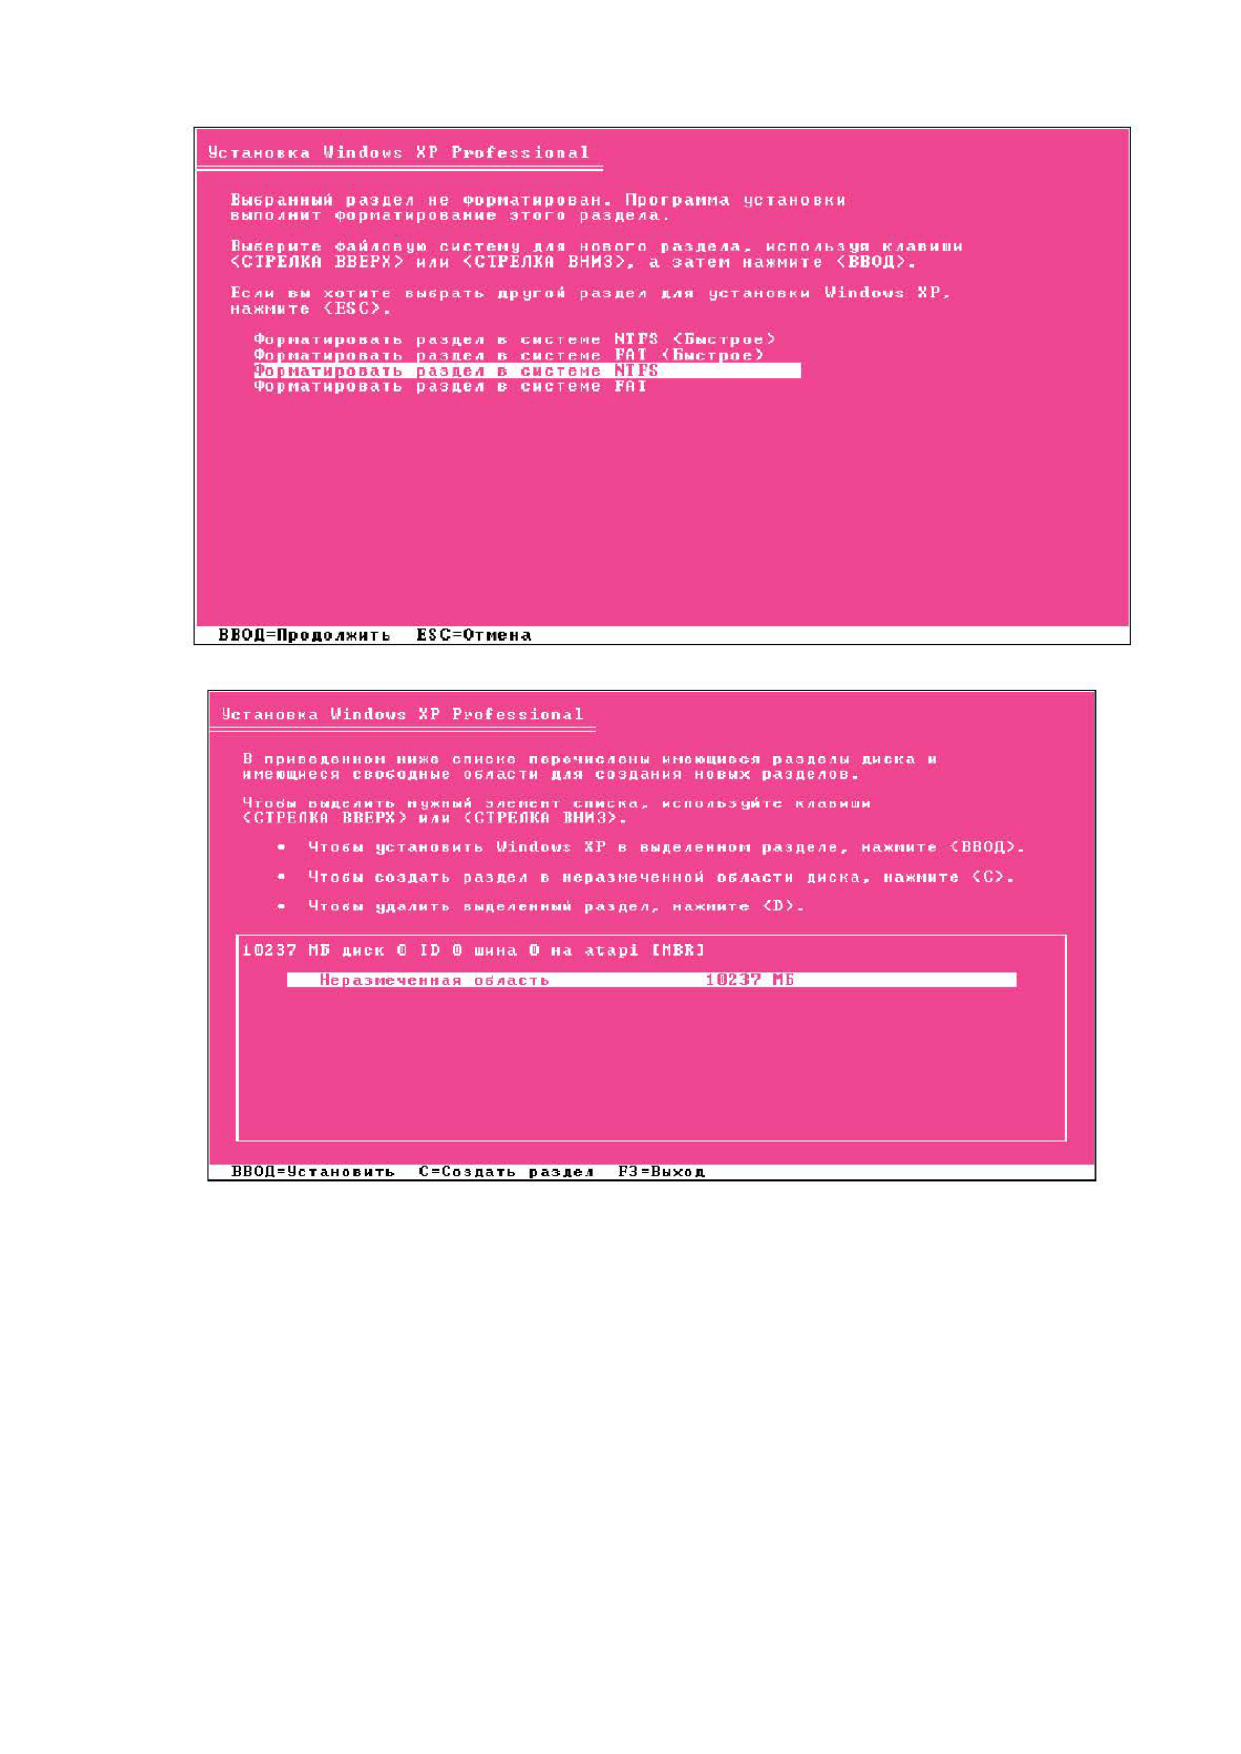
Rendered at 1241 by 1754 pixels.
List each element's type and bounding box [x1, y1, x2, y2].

picture [177, 671, 1152, 1193]
picture [177, 118, 1152, 654]
